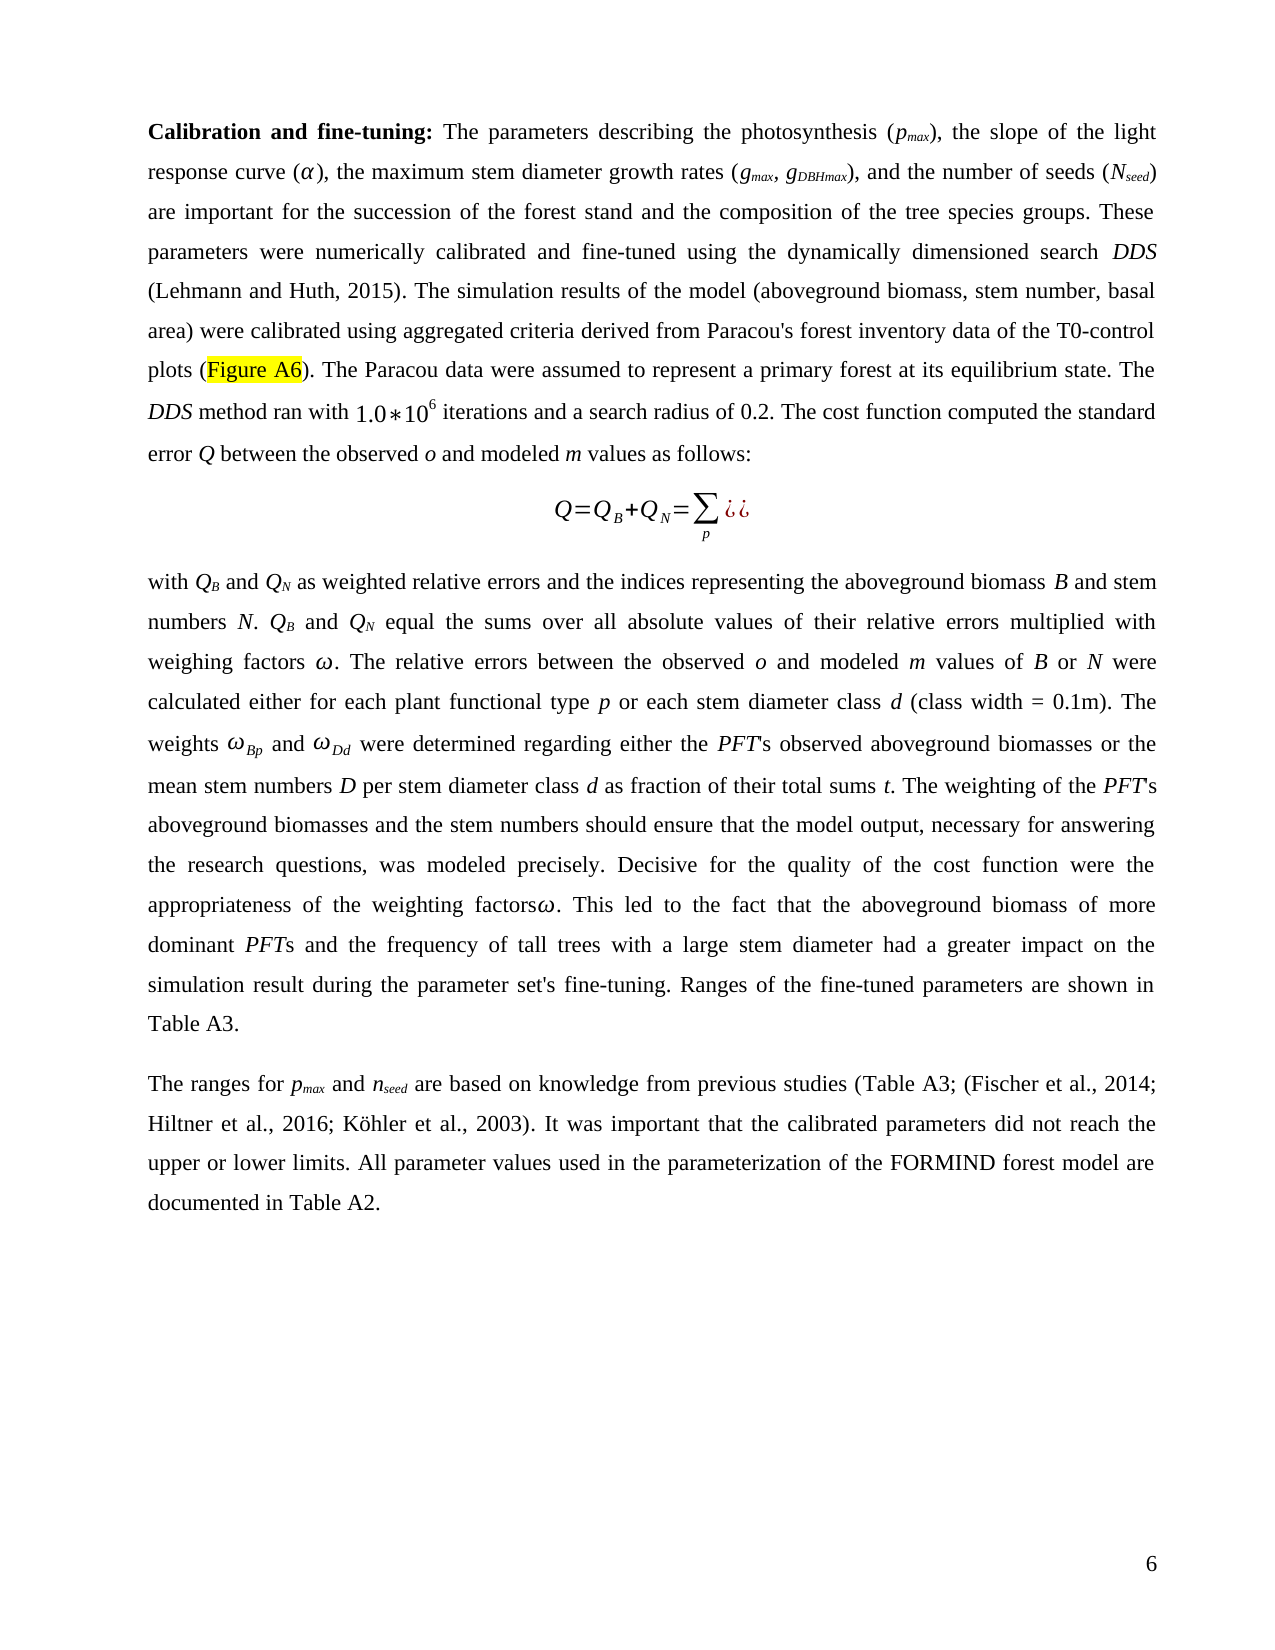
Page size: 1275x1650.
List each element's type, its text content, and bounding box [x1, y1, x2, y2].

text with QB and QN as weighted relative errors and the indices representing the aboveground biomass B and stem numbers N. QB and QN equal the sums over all absolute values of their relative errors multiplied with weighing factors . The relative errors between the observed o and modeled m values of B or N were calculated either for each plant functional type p or each stem diameter class d (class width = 0.1m). The weights and were determined regarding either the PFT's observed aboveground biomasses or the mean stem numbers D per stem diameter class d as fraction of their total sums t. The weighting of the PFT's aboveground biomasses and the stem numbers should ensure that the model output, necessary for answering the research questions, was modeled precisely. Decisive for the quality of the cost function were the appropriateness of the weighting factors. This led to the fact that the aboveground biomass of more dominant PFTs and the frequency of tall trees with a large stem diameter had a greater impact on the simulation result during the parameter set's fine-tuning. Ranges of the fine-tuned parameters are shown in Table A3. [148, 568, 1157, 1037]
text The ranges for pmax and nseed are based on knowledge from previous studies (Table A3; (Fischer et al., 2014; Hiltner et al., 2016; Köhler et al., 2003). It was important that the calibrated parameters did not reach the upper or lower limits. All parameter values used in the parameterization of the FORMIND forest model are documented in Table A2. [148, 1071, 1157, 1215]
text Calibration and fine-tuning: The parameters describing the photosynthesis (pmax), the slope of the light response curve (), the maximum stem diameter growth rates (gmax, gDBHmax), and the number of seeds (Nseed) are important for the succession of the forest stand and the composition of the tree species groups. These parameters were numerically calibrated and fine-tuned using the dynamically dimensioned search DDS (Lehmann and Huth, 2015). The simulation results of the model (aboveground biomass, stem number, basal area) were calibrated using aggregated criteria derived from Paracou's forest inventory data of the T0-control plots (Figure A6). The Paracou data were assumed to represent a primary forest at its equilibrium state. The DDS method ran with iterations and a search radius of 0.2. The cost function computed the standard error Q between the observed o and modeled m values as follows: [148, 118, 1157, 466]
